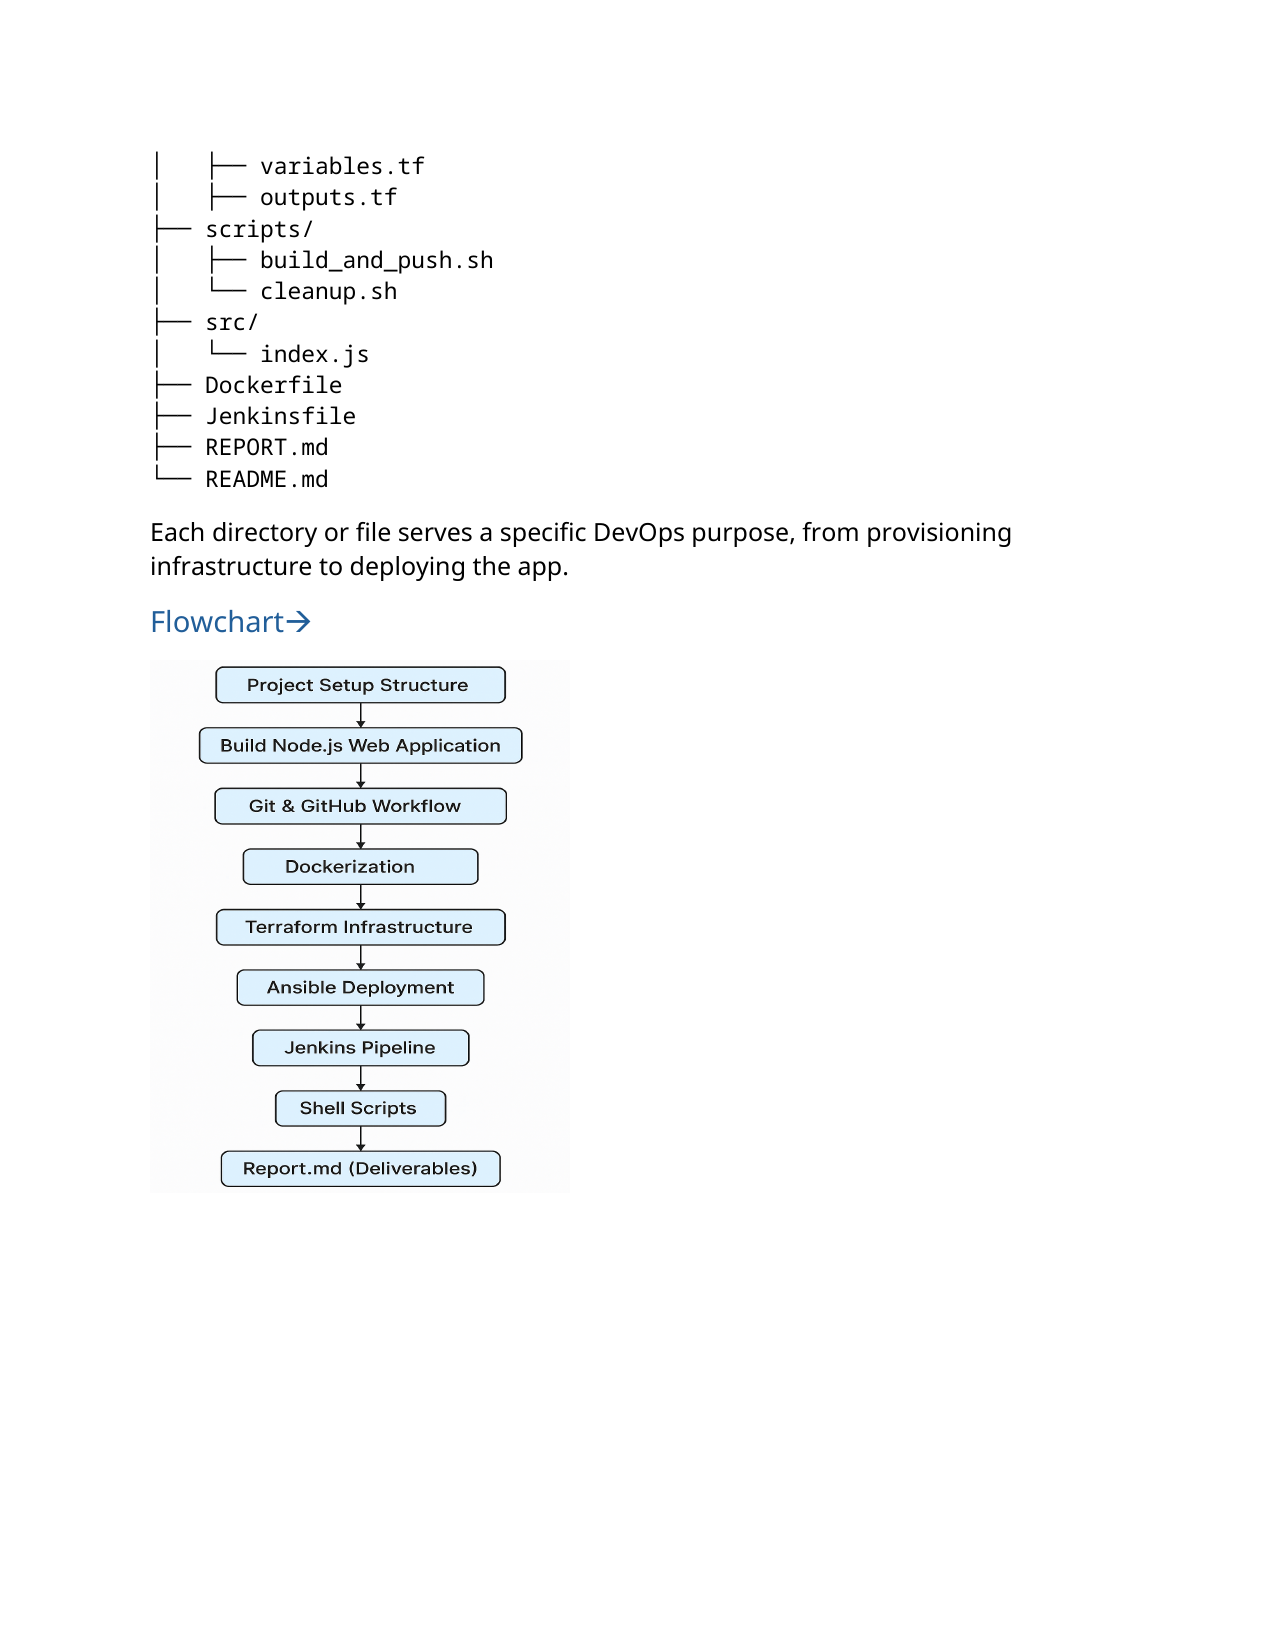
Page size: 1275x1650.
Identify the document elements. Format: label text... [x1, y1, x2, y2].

text Each directory or file serves a specific DevOps purpose, from provisioning infrastructure to deploying the app. [150, 514, 1125, 583]
text Flowchart [150, 601, 1125, 641]
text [150, 150, 1125, 494]
picture [150, 660, 570, 1193]
